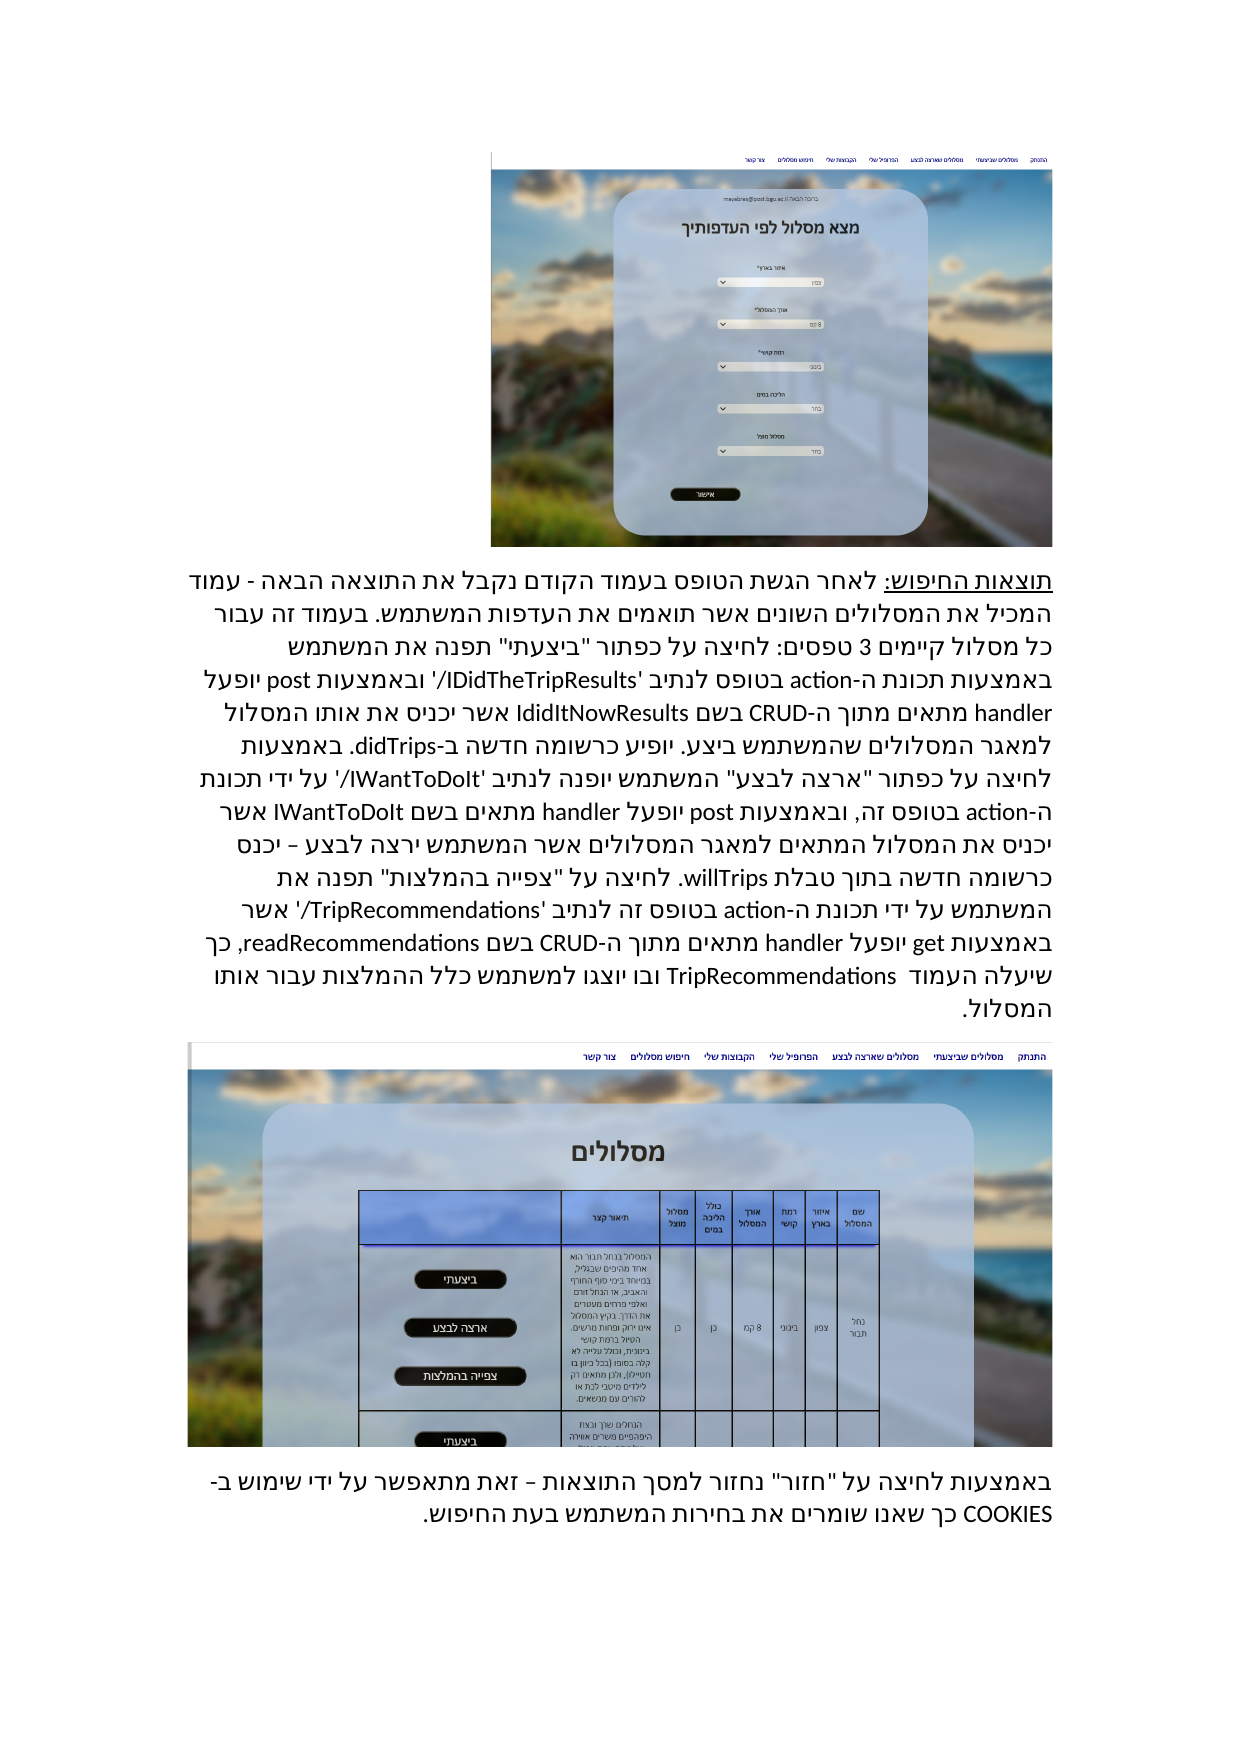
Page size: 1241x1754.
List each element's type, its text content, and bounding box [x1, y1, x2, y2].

text תוצאות החיפוש: לאחר הגשת הטופס בעמוד הקודם נקבל את התוצאה הבאה - עמוד המכיל את המסלולים השונים אשר תואמים את העדפות המשתמש. בעמוד זה עבור כל מסלול קיימים 3 טפסים: לחיצה על כפתור "ביצעתי" תפנה את המשתמש באמצעות תכונת ה-action בטופס לנתיב 'IDidTheTripResults/' ובאמצעות post יופעל handler מתאים מתוך ה-CRUD בשם IdidItNowResults אשר יכניס את אותו המסלול למאגר המסלולים שהמשתמש ביצע. יופיע כרשומה חדשה ב-didTrips. באמצעות לחיצה על כפתור "ארצה לבצע" המשתמש יופנה לנתיב 'IWantToDoIt/' על ידי תכונת ה-action בטופס זה, ובאמצעות post יופעל handler מתאים בשם IWantToDoIt אשר יכניס את המסלול המתאים למאגר המסלולים אשר המשתמש ירצה לבצע – יכנס כרשומה חדשה בתוך טבלת willTrips. לחיצה על "צפייה בהמלצות" תפנה את המשתמש על ידי תכונת ה-action בטופס זה לנתיב 'TripRecommendations/' אשר באמצעות get יופעל handler מתאים מתוך ה-CRUD בשם readRecommendations, כך שיעלה העמוד TripRecommendations ובו יוצגו למשתמש כלל ההמלצות עבור אותו המסלול. [187, 565, 1053, 1024]
text באמצעות לחיצה על "חזור" נחזור למסך התוצאות – זאת מתאפשר על ידי שימוש ב-COOKIES כך שאנו שומרים את בחירות המשתמש בעת החיפוש. [187, 1466, 1053, 1529]
picture [187, 1042, 1053, 1447]
picture [490, 150, 1053, 547]
